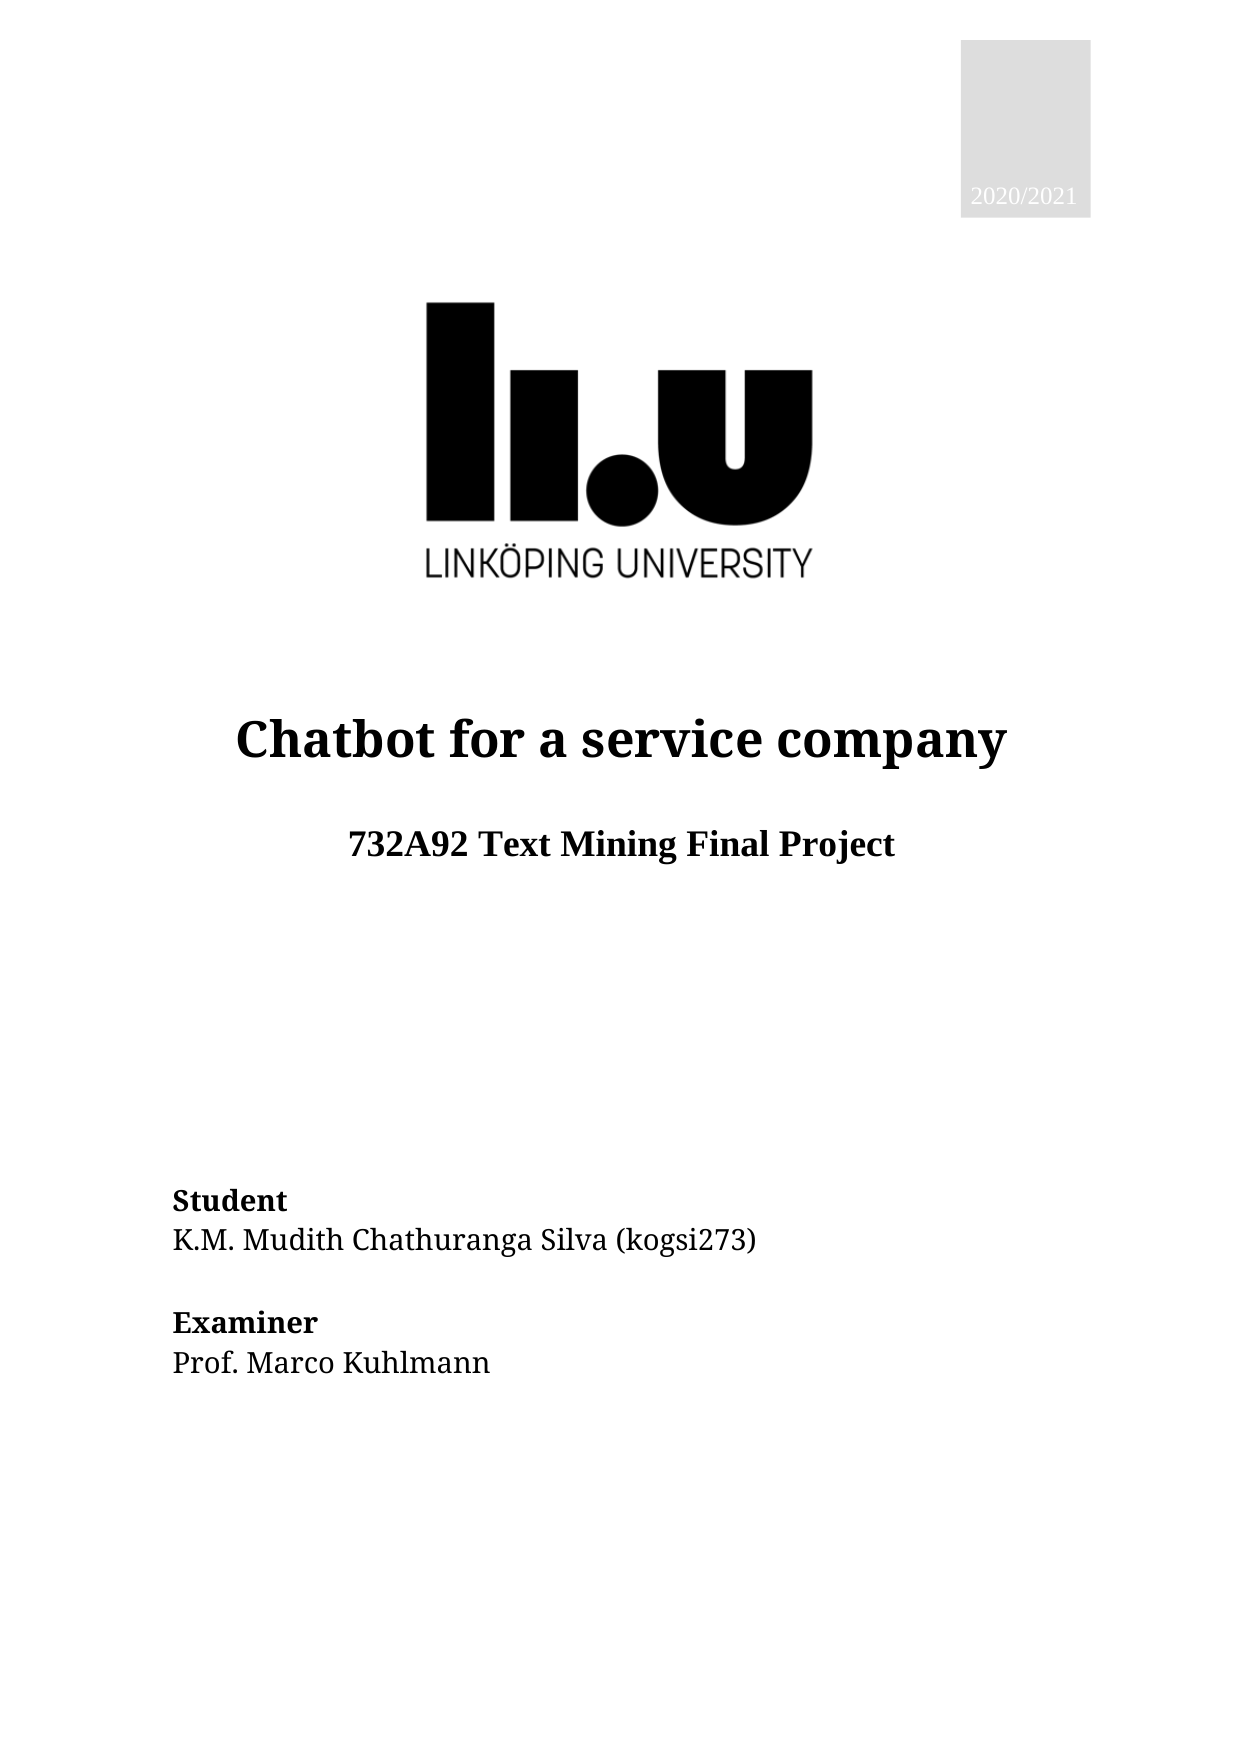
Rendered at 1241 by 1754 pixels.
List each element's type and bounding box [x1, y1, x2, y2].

picture [421, 297, 820, 581]
